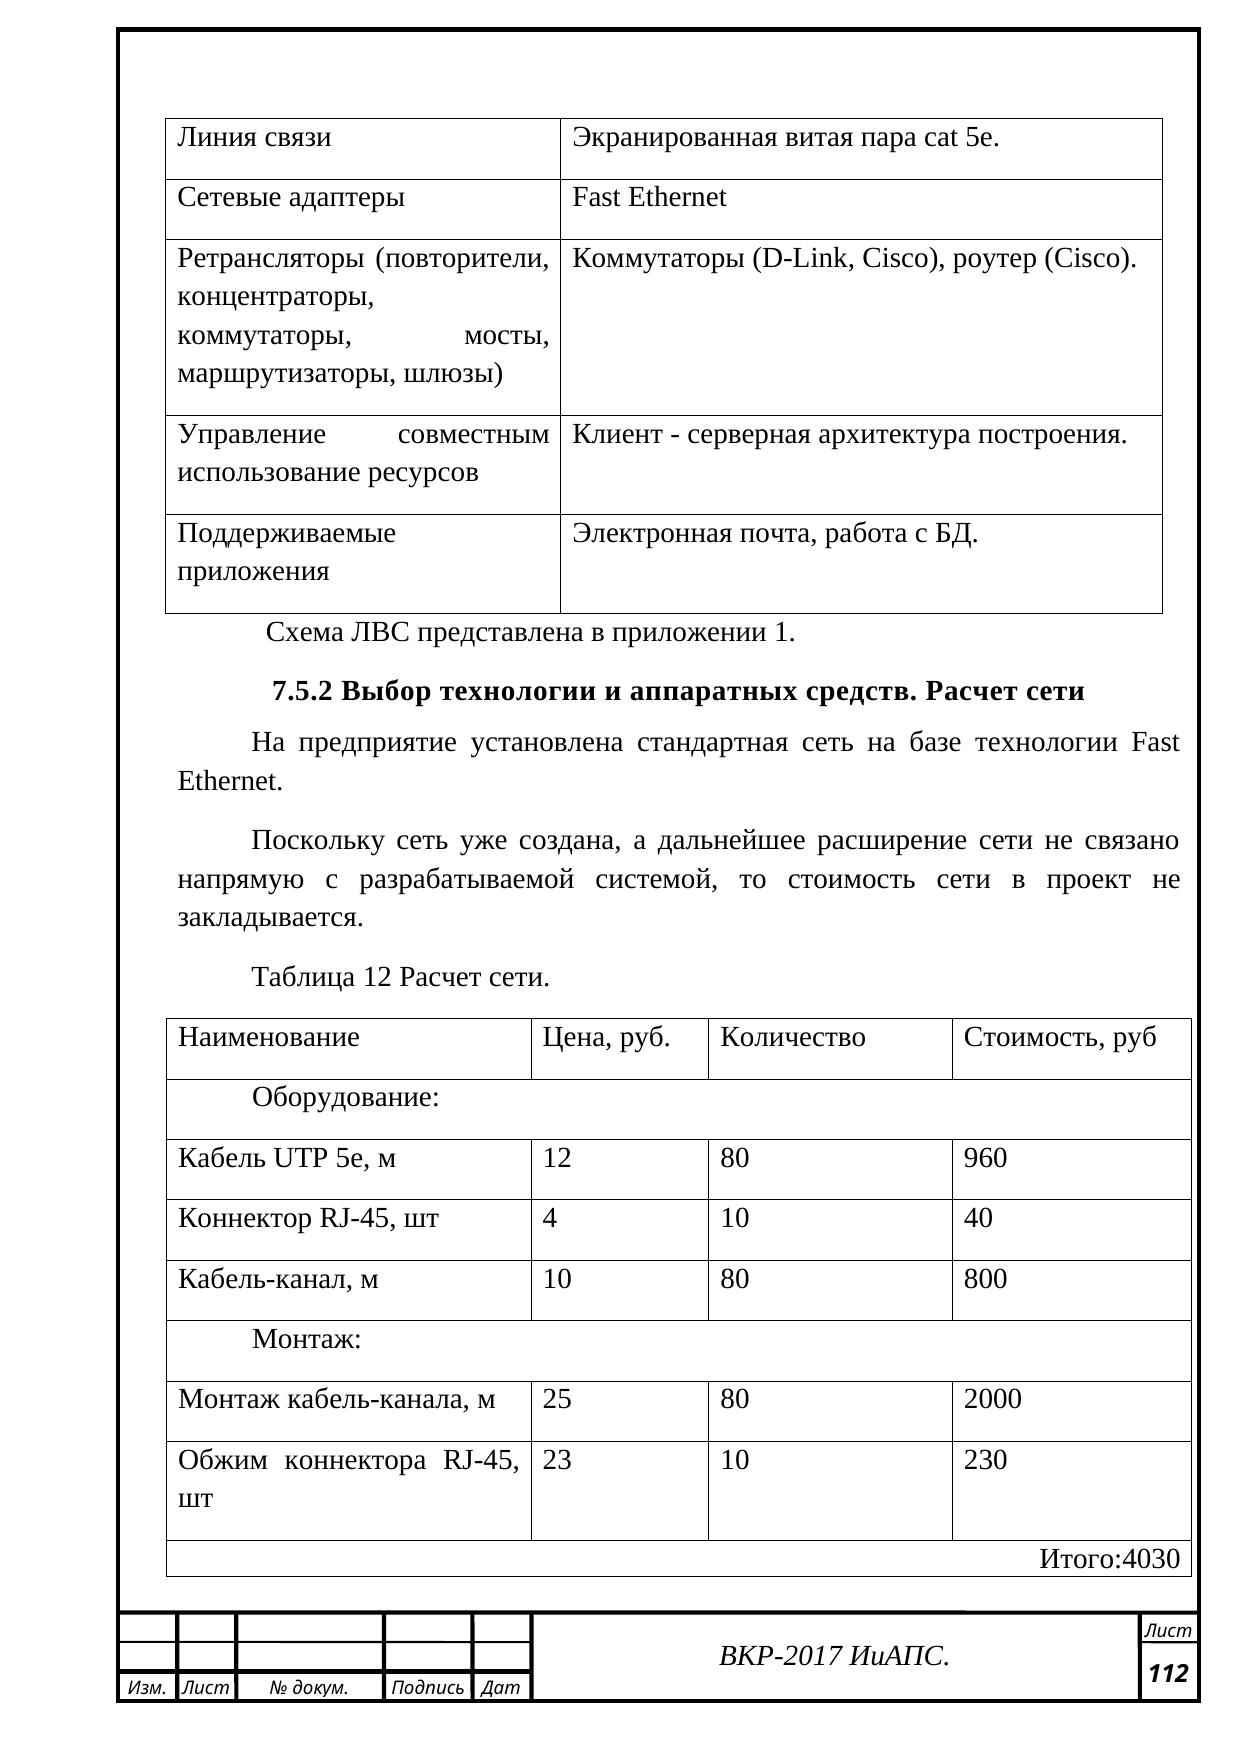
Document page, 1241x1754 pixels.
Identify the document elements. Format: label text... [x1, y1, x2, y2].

table_cell Коммутаторы (D-Link, Cisco), роутер (Cisco). [561, 240, 1162, 415]
table_cell 230 [953, 1442, 1191, 1540]
table_cell Монтаж: [167, 1321, 1191, 1381]
table_cell Оборудование: [167, 1080, 1191, 1139]
text Выбор технологии и аппаратных средств. Расчет сети [0, 673, 1181, 707]
table_cell Кабель-канал, м [167, 1261, 531, 1320]
table_cell 960 [953, 1140, 1191, 1199]
table_cell 4 [532, 1200, 708, 1260]
text На предприятие установлена стандартная сеть на базе технологии Fast Ethernet. [177, 724, 1181, 796]
table_cell Поддерживаемые приложения [166, 515, 560, 613]
table_cell 10 [709, 1442, 952, 1540]
table_cell Ретрансляторы (повторители, концентраторы, коммутаторы, мосты, маршрутизаторы, шлюзы) [166, 240, 560, 415]
table_cell Монтаж кабель-канала, м [167, 1382, 531, 1441]
table_cell 80 [709, 1382, 952, 1441]
table_cell Электронная почта, работа с БД. [561, 515, 1162, 613]
table_cell Экранированная витая пара cat 5е. [561, 119, 1162, 178]
table_cell Сетевые адаптеры [166, 180, 560, 239]
table_cell Клиент - серверная архитектура построения. [561, 416, 1162, 514]
table_cell Fast Ethernet [561, 180, 1162, 239]
table_cell Итого:4030 [167, 1541, 1191, 1576]
text Таблица 12 Расчет сети. [177, 959, 1181, 992]
text Схема ЛВС представлена в приложении 1. [177, 614, 1181, 647]
table_cell 23 [532, 1442, 708, 1540]
table_cell Управление совместным использование ресурсов [166, 416, 560, 514]
table_cell 25 [532, 1382, 708, 1441]
table_header Цена, руб. [532, 1019, 708, 1078]
table_cell 2000 [953, 1382, 1191, 1441]
table_cell 10 [532, 1261, 708, 1320]
table_cell Кабель UTP 5e, м [167, 1140, 531, 1199]
table_header Наименование [167, 1019, 531, 1078]
table_cell Коннектор RJ-45, шт [167, 1200, 531, 1260]
table_header Стоимость, руб [953, 1019, 1191, 1078]
table_cell 80 [709, 1140, 952, 1199]
table_cell 80 [709, 1261, 952, 1320]
table_header Количество [709, 1019, 952, 1078]
table_cell 800 [953, 1261, 1191, 1320]
table_cell 10 [709, 1200, 952, 1260]
text Поскольку сеть уже создана, а дальнейшее расширение сети не связано напрямую с разрабатываемой системой, то стоимость сети в проект не закладывается. [177, 822, 1181, 933]
table_cell 40 [953, 1200, 1191, 1260]
table_cell Обжим коннектора RJ-45, шт [167, 1442, 531, 1540]
table_cell 12 [532, 1140, 708, 1199]
table_cell Линия связи [166, 119, 560, 178]
